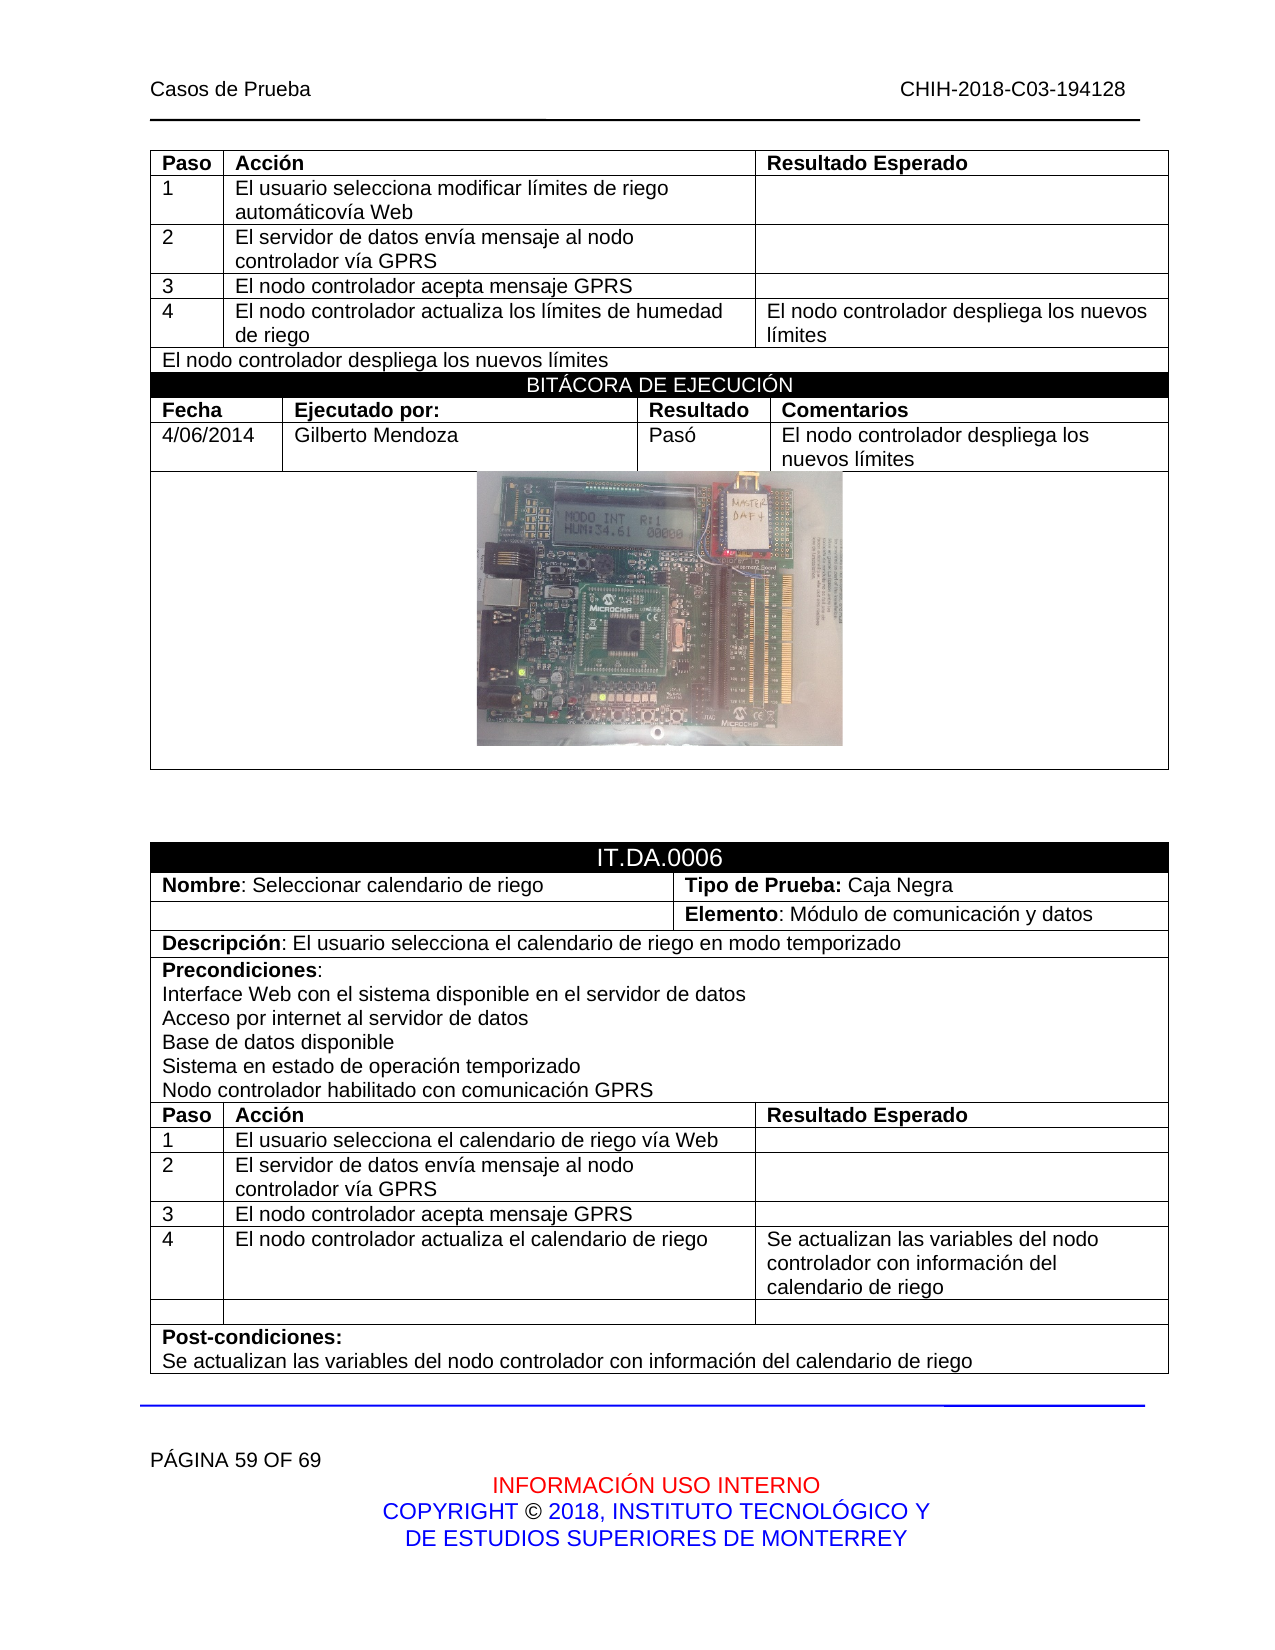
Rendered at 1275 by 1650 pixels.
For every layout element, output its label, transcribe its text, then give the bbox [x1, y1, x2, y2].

picture [476, 471, 843, 746]
table_cell Elemento: Módulo de comunicación y datos [674, 902, 1168, 930]
table_cell [151, 472, 1168, 769]
table_cell El servidor de datos envía mensaje al nodo controlador vía GPRS [224, 225, 755, 273]
table_cell 1 [151, 176, 223, 224]
table_cell Pasó [638, 423, 770, 471]
table_cell El nodo controlador despliega los nuevos límites [771, 423, 1168, 471]
table_cell [151, 902, 673, 930]
table_cell Gilberto Mendoza [283, 423, 637, 471]
table_cell Paso [151, 151, 223, 175]
table_cell El nodo controlador actualiza el calendario de riego [224, 1227, 755, 1298]
table_cell Se actualizan las variables del nodo controlador con información del calendario de riego [756, 1227, 1168, 1298]
table_cell El nodo controlador actualiza los límites de humedad de riego [224, 299, 755, 347]
table_cell El nodo controlador despliega los nuevos límites [756, 299, 1168, 347]
table_cell Nombre: Seleccionar calendario de riego [151, 873, 673, 901]
table_cell Resultado Esperado [756, 1103, 1168, 1127]
table_cell 3 [151, 274, 223, 298]
table_cell Acción [224, 151, 755, 175]
table_cell El nodo controlador despliega los nuevos límites [151, 348, 1168, 372]
table_cell Acción [224, 1103, 755, 1127]
table_cell [151, 1300, 223, 1323]
table_cell Fecha [151, 398, 282, 422]
table_cell [756, 176, 1168, 224]
table_cell 2 [151, 225, 223, 273]
table_cell [756, 1153, 1168, 1201]
table_cell Ejecutado por: [283, 398, 637, 422]
table_header IT.DA.0006 [151, 843, 1168, 872]
table_cell [756, 225, 1168, 273]
table_cell 4 [151, 299, 223, 347]
table_cell [224, 1300, 755, 1323]
table_cell Descripción: El usuario selecciona el calendario de riego en modo temporizado [151, 931, 1168, 957]
table_cell Post-condiciones: Se actualizan las variables del nodo controlador con información del calendario de riego [151, 1325, 1168, 1372]
table_cell Paso [151, 1103, 223, 1127]
table_cell 4 [151, 1227, 223, 1298]
table_cell 3 [151, 1202, 223, 1226]
table_cell El servidor de datos envía mensaje al nodo controlador vía GPRS [224, 1153, 755, 1201]
table_cell BITÁCORA DE EJECUCIÓN [151, 373, 1168, 397]
table_cell El nodo controlador acepta mensaje GPRS [224, 1202, 755, 1226]
table_cell Resultado Esperado [756, 151, 1168, 175]
table_cell Precondiciones: Interface Web con el sistema disponible en el servidor de datos Acceso por internet al servidor de datos Base de datos disponible Sistema en estado de operación temporizado Nodo controlador habilitado con comunicación GPRS [151, 958, 1168, 1102]
table_cell Comentarios [771, 398, 1168, 422]
table_cell El nodo controlador acepta mensaje GPRS [224, 274, 755, 298]
table_cell 2 [151, 1153, 223, 1201]
table_cell El usuario selecciona el calendario de riego vía Web [224, 1128, 755, 1152]
table_cell [756, 274, 1168, 298]
table_cell 4/06/2014 [151, 423, 282, 471]
table_cell Resultado [638, 398, 770, 422]
table_cell [756, 1202, 1168, 1226]
table_cell 1 [151, 1128, 223, 1152]
table_cell [756, 1128, 1168, 1152]
table_cell El usuario selecciona modificar límites de riego automáticovía Web [224, 176, 755, 224]
table_cell [756, 1300, 1168, 1323]
table_cell Tipo de Prueba: Caja Negra [674, 873, 1168, 901]
